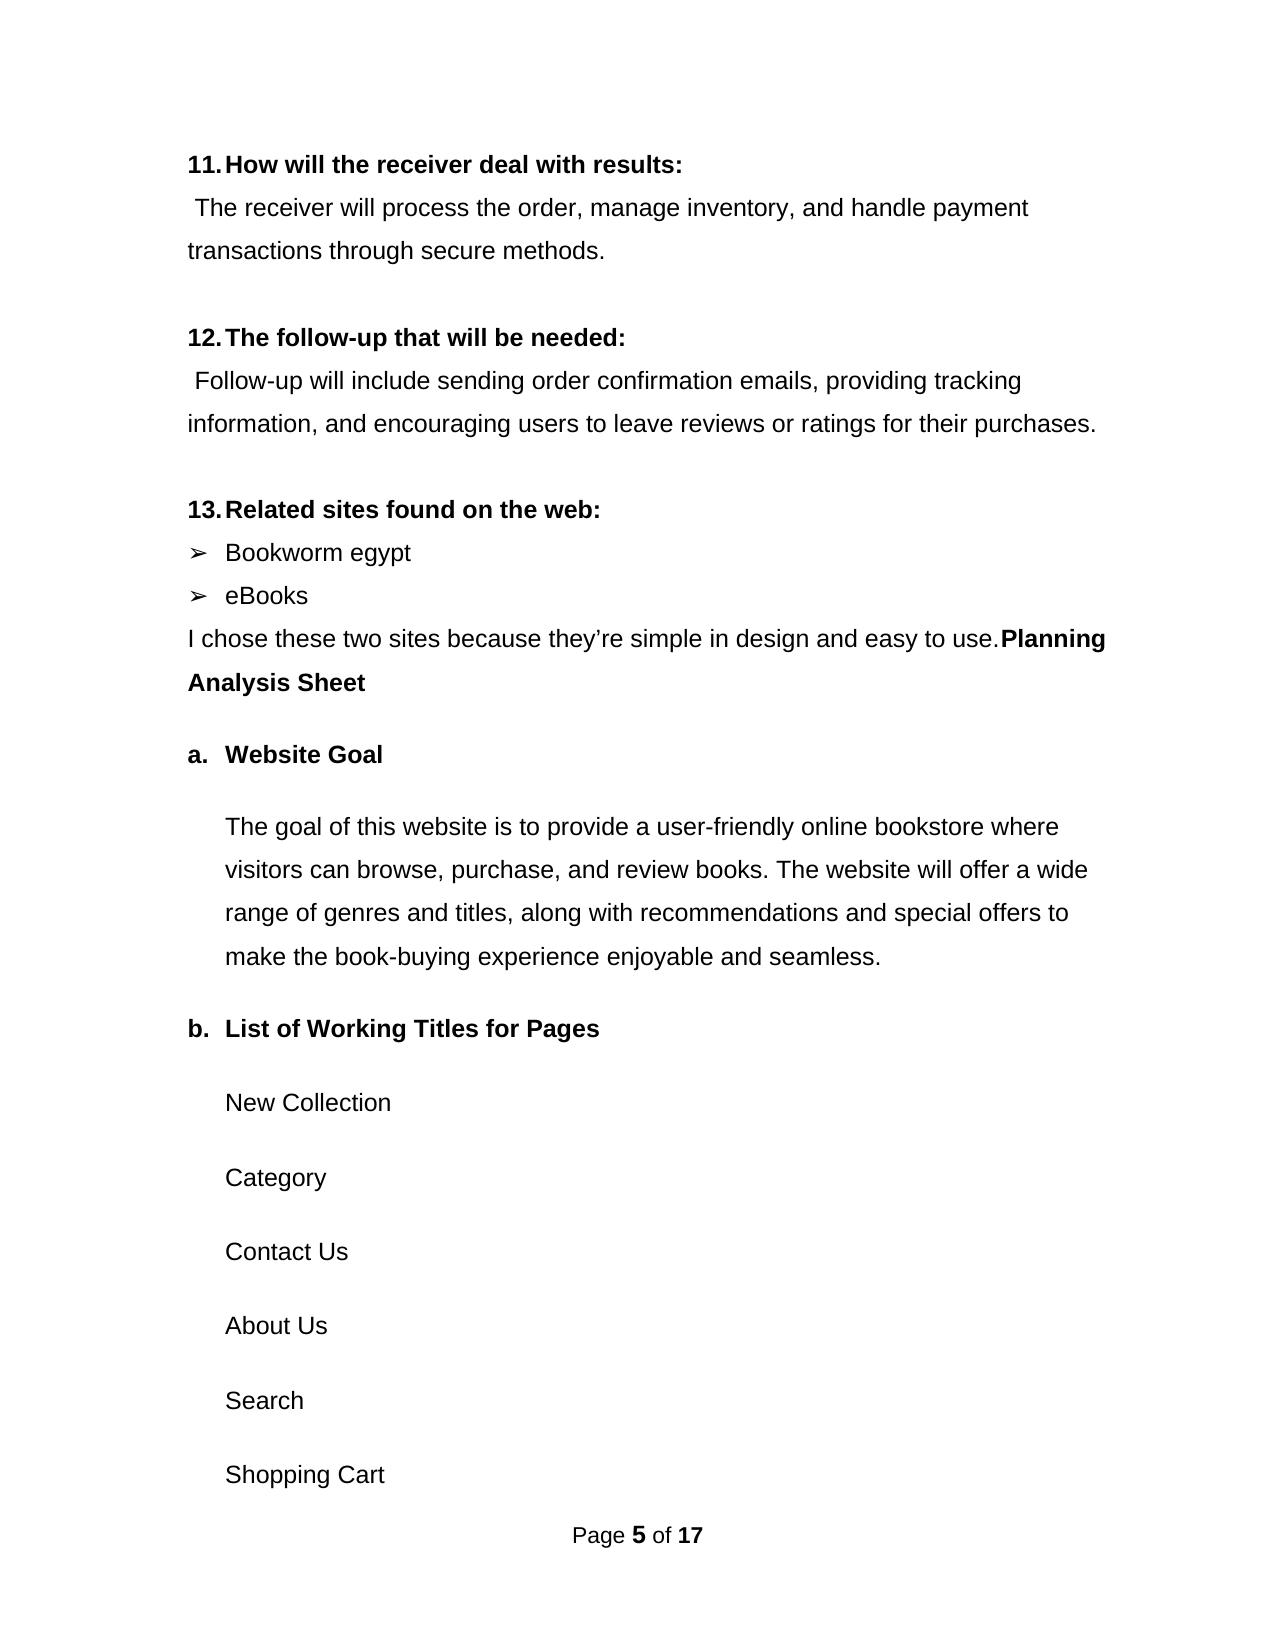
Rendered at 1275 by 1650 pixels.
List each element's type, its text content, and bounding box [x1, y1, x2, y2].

text About Us [225, 1311, 1125, 1340]
text Contact Us [225, 1237, 1125, 1266]
text The receiver will process the order, manage inventory, and handle payment transactions through secure methods. [187, 193, 1125, 265]
list Bookworm egypt [187, 538, 1125, 567]
list How will the receiver deal with results: [187, 150, 1125, 179]
text Search [225, 1386, 1125, 1414]
list eBooks [187, 581, 1125, 610]
subtitle Website Goal [187, 740, 1125, 768]
text I chose these two sites because they’re simple in design and easy to use.Planning Analysis Sheet [187, 624, 1125, 696]
text Follow-up will include sending order confirmation emails, providing tracking information, and encouraging users to leave reviews or ratings for their purchases. [187, 366, 1125, 437]
text Shopping Cart [225, 1460, 1125, 1489]
list The follow-up that will be needed: [187, 322, 1125, 351]
text New Collection [225, 1088, 1125, 1117]
subtitle List of Working Titles for Pages [187, 1014, 1125, 1042]
text Category [225, 1162, 1125, 1191]
list Related sites found on the web: [187, 495, 1125, 524]
subtitle The goal of this website is to provide a user-friendly online bookstore where visitors can browse, purchase, and review books. The website will offer a wide range of genres and titles, along with recommendations and special offers to make the book-buying experience enjoyable and seamless. [225, 812, 1125, 970]
